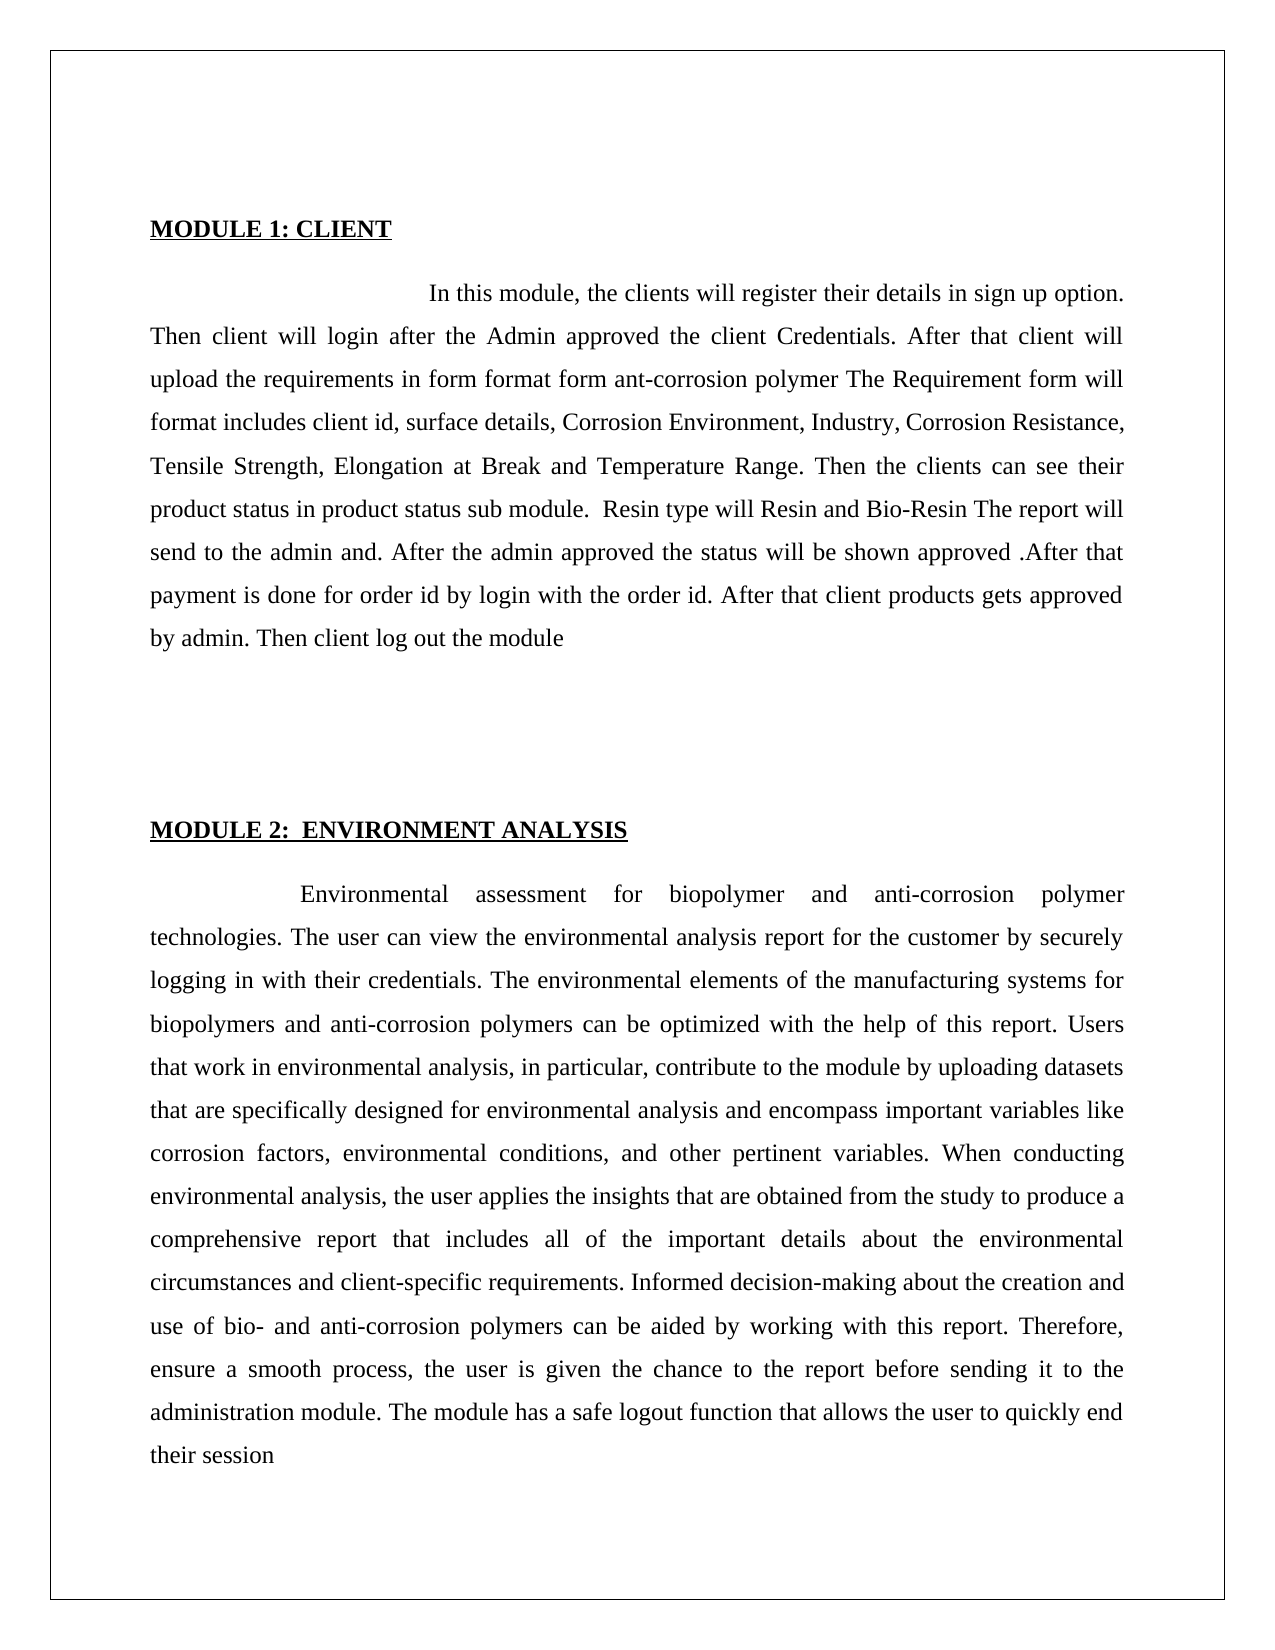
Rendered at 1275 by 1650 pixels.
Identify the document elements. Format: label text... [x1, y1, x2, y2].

text In this module, the clients will register their details in sign up option. Then client will login after the Admin approved the client Credentials. After that client will upload the requirements in form format form ant-corrosion polymer The Requirement form will format includes client id, surface details, Corrosion Environment, Industry, Corrosion Resistance, Tensile Strength, Elongation at Break and Temperature Range. Then the clients can see their product status in product status sub module. Resin type will Resin and Bio-Resin The report will send to the admin and. After the admin approved the status will be shown approved .After that payment is done for order id by login with the order id. After that client products gets approved by admin. Then client log out the module [150, 278, 1125, 652]
text MODULE 1: CLIENT [150, 214, 1125, 243]
text MODULE 2: ENVIRONMENT ANALYSIS [150, 815, 1125, 844]
text Environmental assessment for biopolymer and anti-corrosion polymer technologies. The user can view the environmental analysis report for the customer by securely logging in with their credentials. The environmental elements of the manufacturing systems for biopolymers and anti-corrosion polymers can be optimized with the help of this report. Users that work in environmental analysis, in particular, contribute to the module by uploading datasets that are specifically designed for environmental analysis and encompass important variables like corrosion factors, environmental conditions, and other pertinent variables. When conducting environmental analysis, the user applies the insights that are obtained from the study to produce a comprehensive report that includes all of the important details about the environmental circumstances and client-specific requirements. Informed decision-making about the creation and use of bio- and anti-corrosion polymers can be aided by working with this report. Therefore, ensure a smooth process, the user is given the chance to the report before sending it to the administration module. The module has a safe logout function that allows the user to quickly end their session [150, 879, 1125, 1469]
